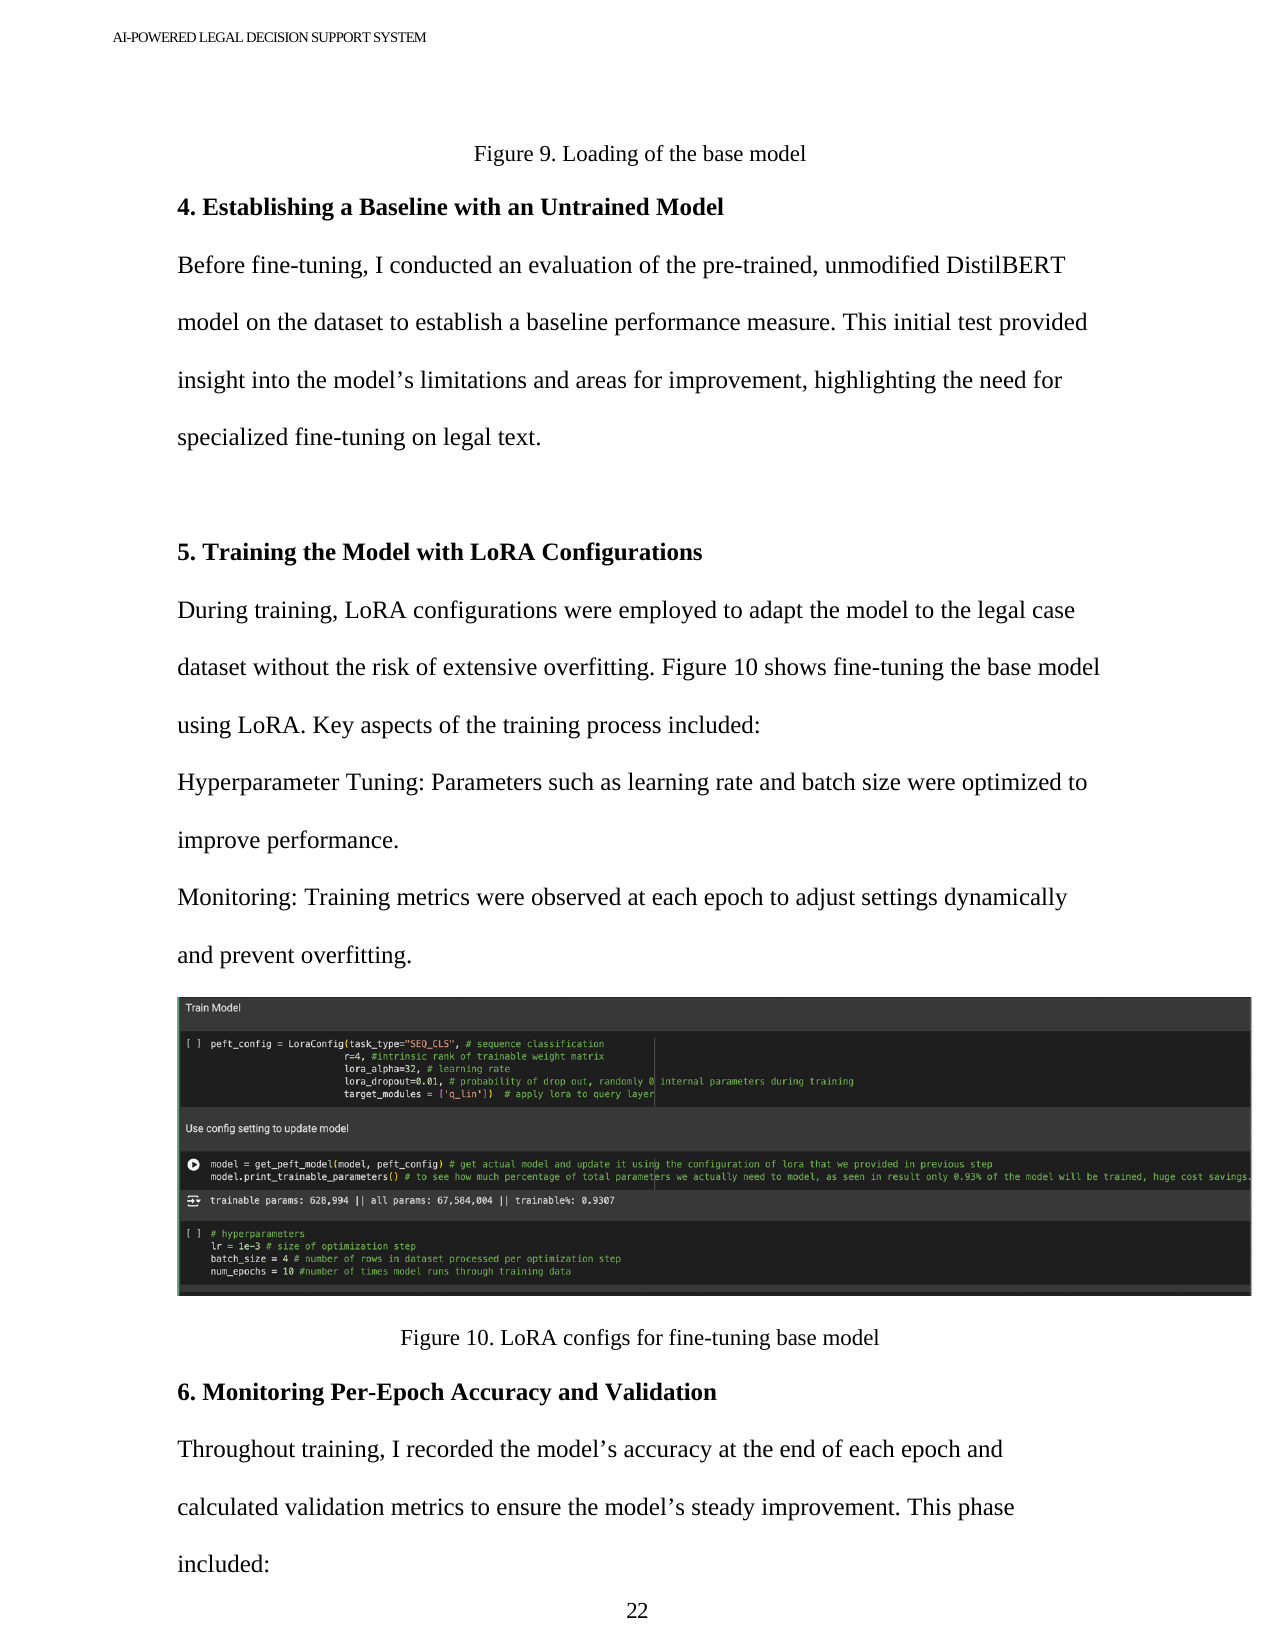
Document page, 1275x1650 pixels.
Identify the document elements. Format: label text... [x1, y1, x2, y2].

text 4. Establishing a Baseline with an Untrained Model [177, 192, 1103, 221]
picture [177, 997, 1253, 1296]
text 6. Monitoring Per-Epoch Accuracy and Validation [177, 1377, 1103, 1405]
text 5. Training the Model with LoRA Configurations [177, 537, 1103, 566]
text Figure 10. LoRA configs for fine-tuning base model [177, 1324, 1103, 1350]
text Before fine-tuning, I conducted an evaluation of the pre-trained, unmodified DistilBERT model on the dataset to establish a baseline performance measure. This initial test provided insight into the model’s limitations and areas for improvement, highlighting the need for specialized fine-tuning on legal text. [177, 250, 1103, 451]
text Monitoring: Training metrics were observed at each epoch to adjust settings dynamically and prevent overfitting. [177, 882, 1103, 968]
text Figure 9. Loading of the base model [177, 139, 1103, 166]
text During training, LoRA configurations were employed to adapt the model to the legal case dataset without the risk of extensive overfitting. Figure 10 shows fine-tuning the base model using LoRA. Key aspects of the training process included: [177, 595, 1103, 738]
text Hyperparameter Tuning: Parameters such as learning rate and batch size were optimized to improve performance. [177, 767, 1103, 853]
text Throughout training, I recorded the model’s accuracy at the end of each epoch and calculated validation metrics to ensure the model’s steady improvement. This phase included: [177, 1434, 1103, 1578]
